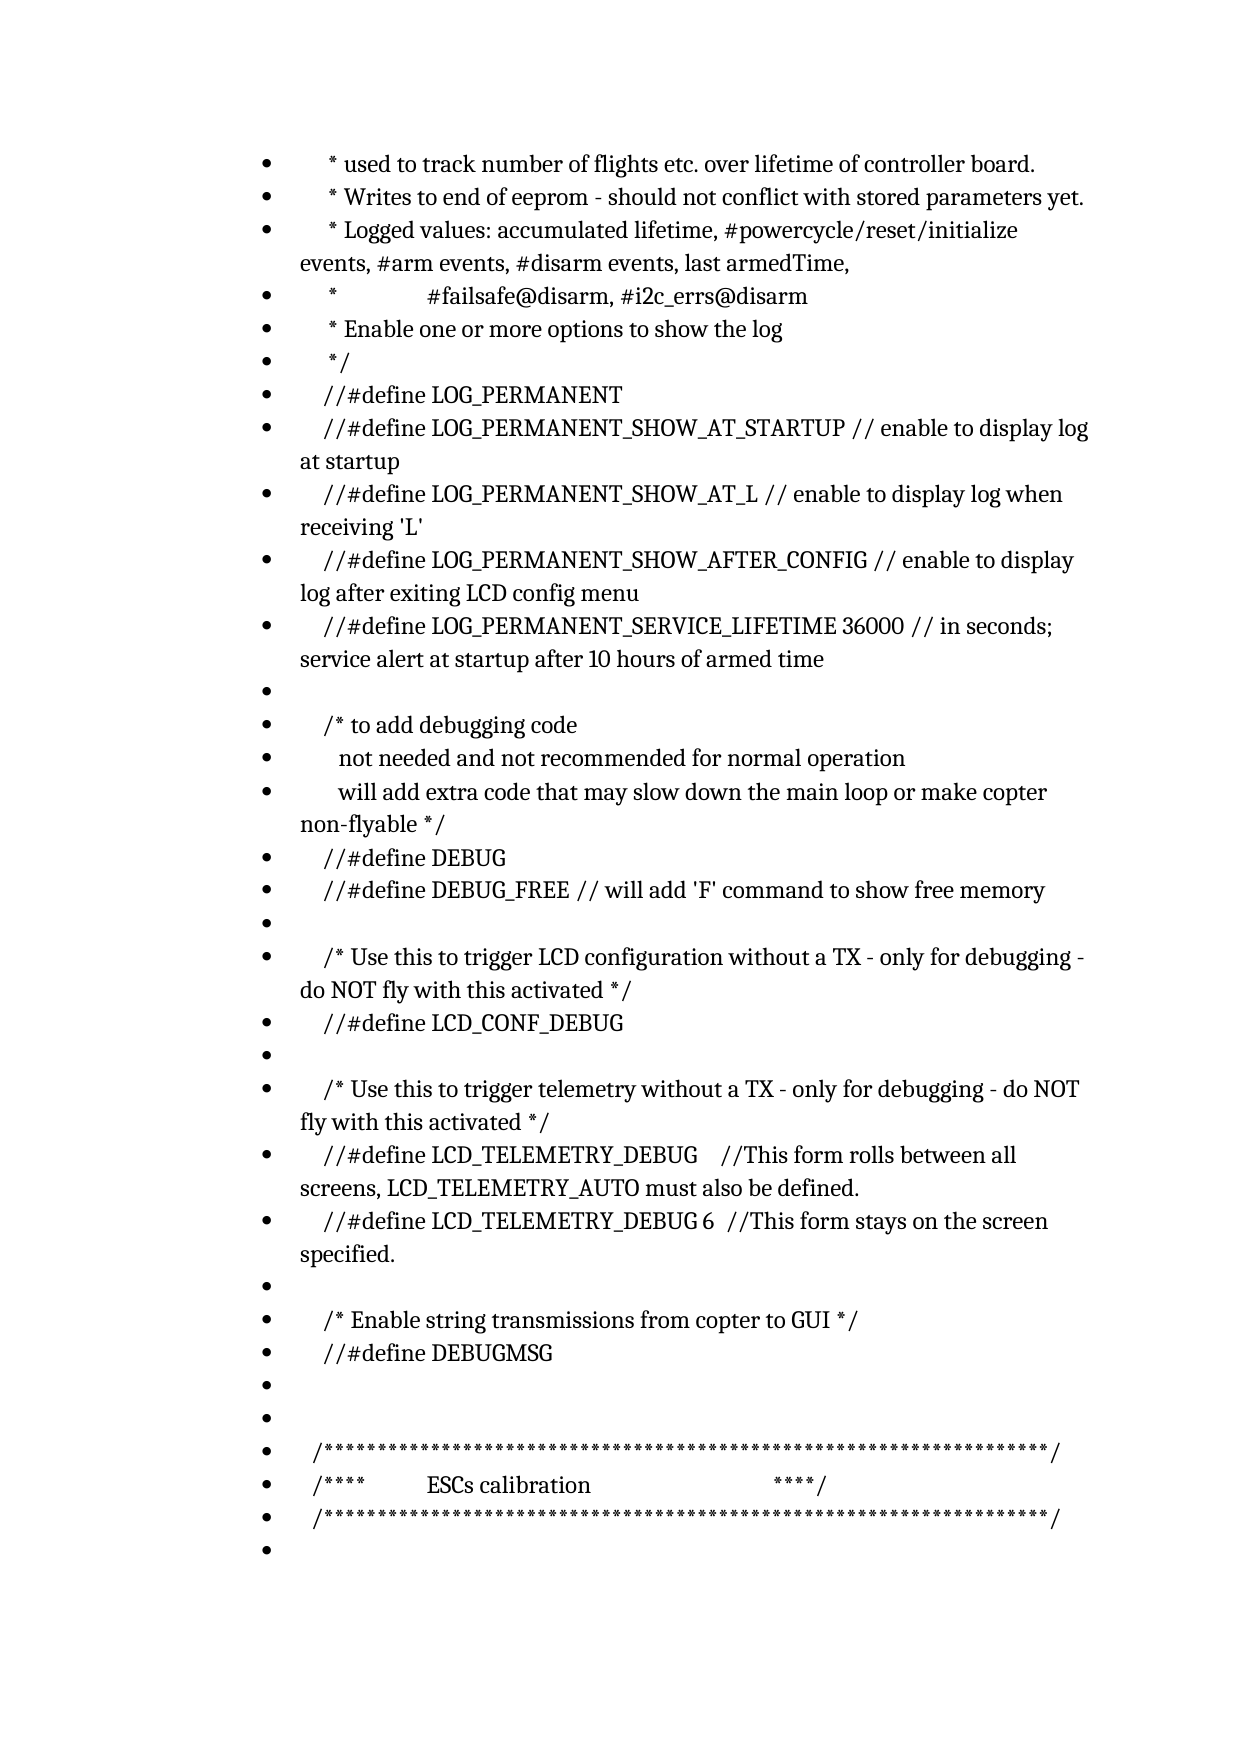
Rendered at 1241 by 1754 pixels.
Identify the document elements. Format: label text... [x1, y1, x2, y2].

list //#define LCD_TELEMETRY_DEBUG //This form rolls between all screens, LCD_TELEMETRY_AUTO must also be defined. [262, 1141, 1090, 1202]
list * Logged values: accumulated lifetime, #powercycle/reset/initialize events, #arm events, #disarm events, last armedTime, [262, 216, 1090, 278]
list /* Enable string transmissions from copter to GUI */ [262, 1306, 1090, 1334]
list //#define LCD_TELEMETRY_DEBUG 6 //This form stays on the screen specified. [262, 1207, 1090, 1268]
list /********************************************************************/ [262, 1438, 1090, 1467]
list * Enable one or more options to show the log [262, 315, 1090, 344]
list * Writes to end of eeprom - should not conflict with stored parameters yet. [262, 183, 1090, 212]
list /* Use this to trigger telemetry without a TX - only for debugging - do NOT fly with this activated */ [262, 1074, 1090, 1136]
list * used to track number of flights etc. over lifetime of controller board. [262, 150, 1090, 179]
list * #failsafe@disarm, #i2c_errs@disarm [262, 282, 1090, 311]
list //#define DEBUG [262, 843, 1090, 872]
list //#define LOG_PERMANENT_SHOW_AT_L // enable to display log when receiving 'L' [262, 480, 1090, 542]
list will add extra code that may slow down the main loop or make copter non-flyable */ [262, 777, 1090, 839]
list /* Use this to trigger LCD configuration without a TX - only for debugging - do NOT fly with this activated */ [262, 942, 1090, 1004]
list /**** ESCs calibration ****/ [262, 1471, 1090, 1499]
list /* to add debugging code [262, 711, 1090, 740]
list //#define DEBUG_FREE // will add 'F' command to show free memory [262, 876, 1090, 905]
list //#define LOG_PERMANENT_SHOW_AFTER_CONFIG // enable to display log after exiting LCD config menu [262, 546, 1090, 608]
list //#define LOG_PERMANENT [262, 381, 1090, 410]
list not needed and not recommended for normal operation [262, 744, 1090, 773]
list //#define LOG_PERMANENT_SHOW_AT_STARTUP // enable to display log at startup [262, 414, 1090, 476]
list //#define LCD_CONF_DEBUG [262, 1008, 1090, 1037]
list //#define DEBUGMSG [262, 1339, 1090, 1367]
list */ [262, 348, 1090, 377]
list /********************************************************************/ [262, 1504, 1090, 1533]
list //#define LOG_PERMANENT_SERVICE_LIFETIME 36000 // in seconds; service alert at startup after 10 hours of armed time [262, 612, 1090, 674]
